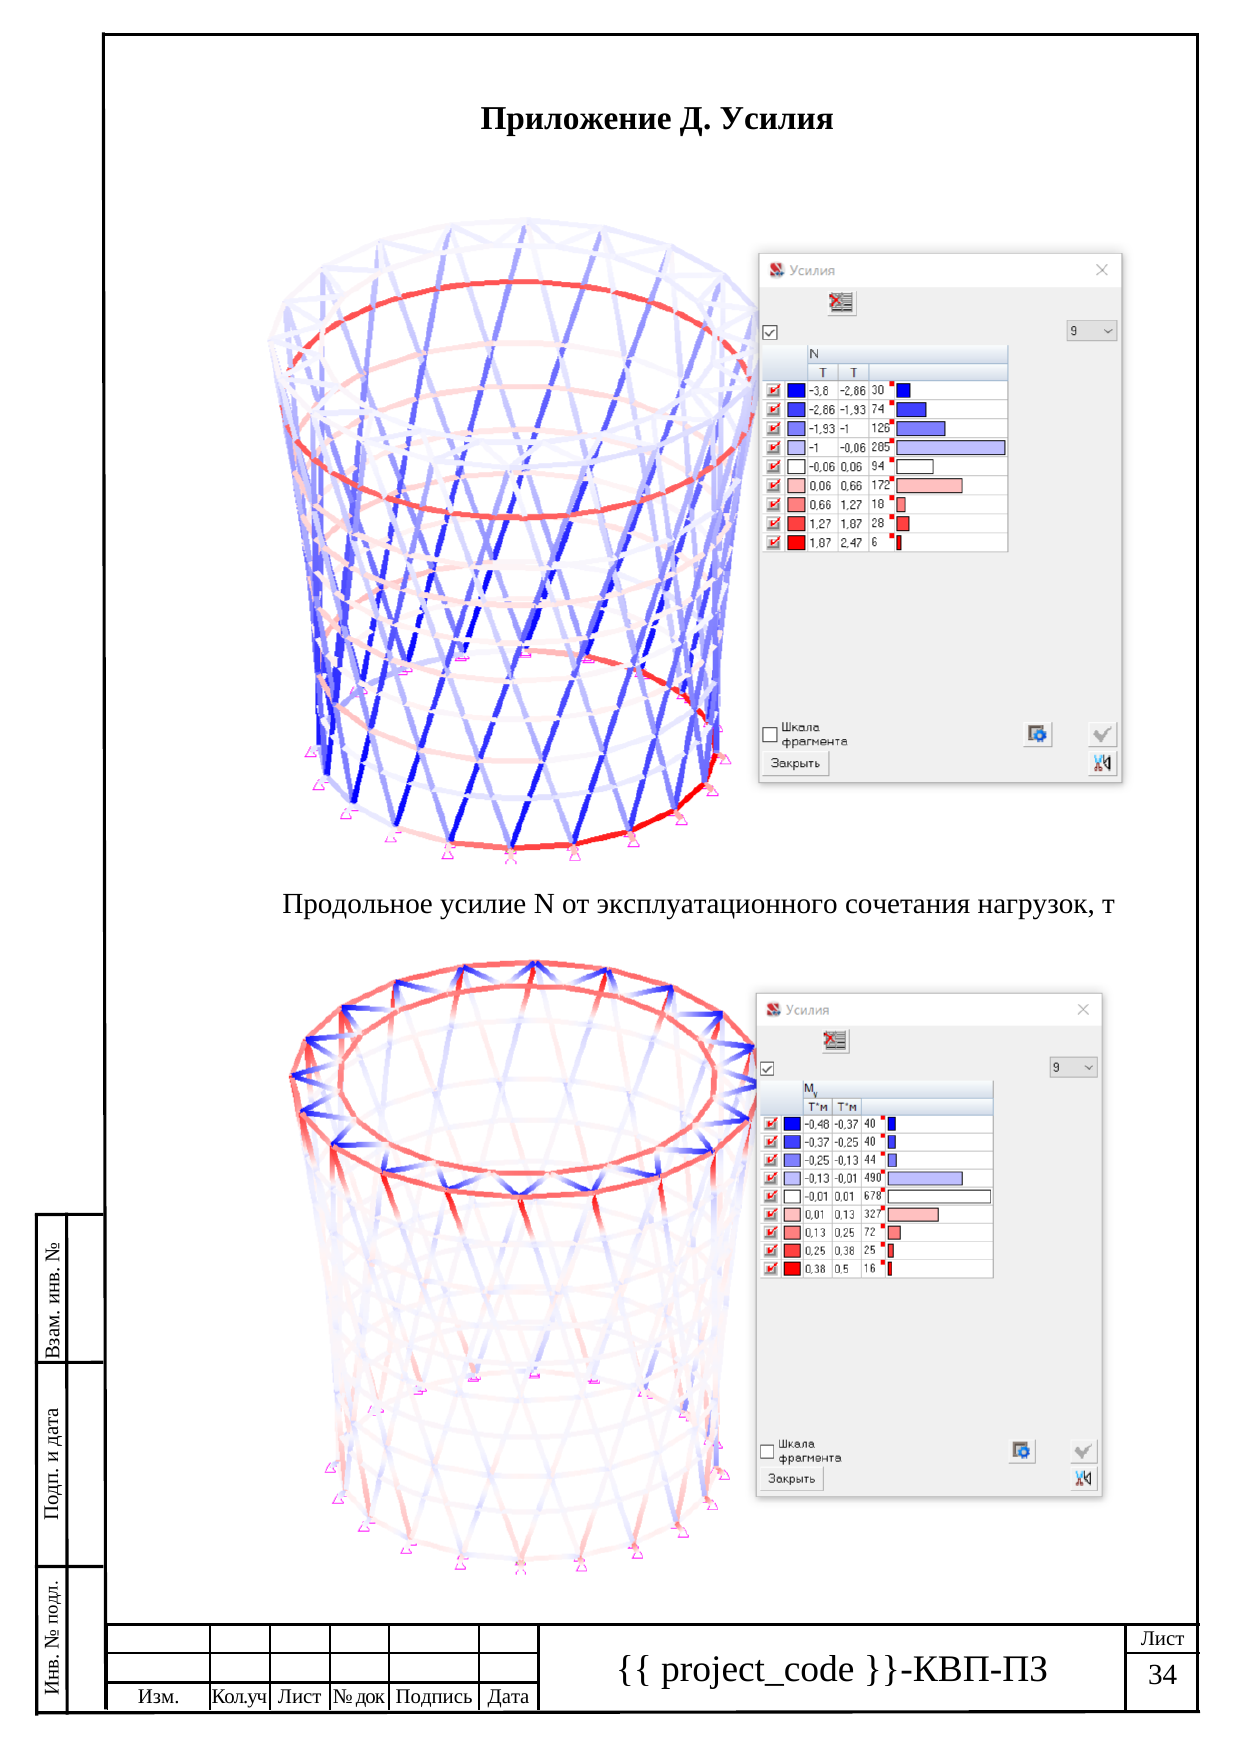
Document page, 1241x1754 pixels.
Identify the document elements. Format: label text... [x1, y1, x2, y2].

picture [254, 206, 1143, 870]
picture [282, 936, 1115, 1584]
text Приложение Д. Усилия [148, 98, 1166, 137]
text Продольное усилие N от эксплуатационного сочетания нагрузок, т [148, 886, 1166, 920]
